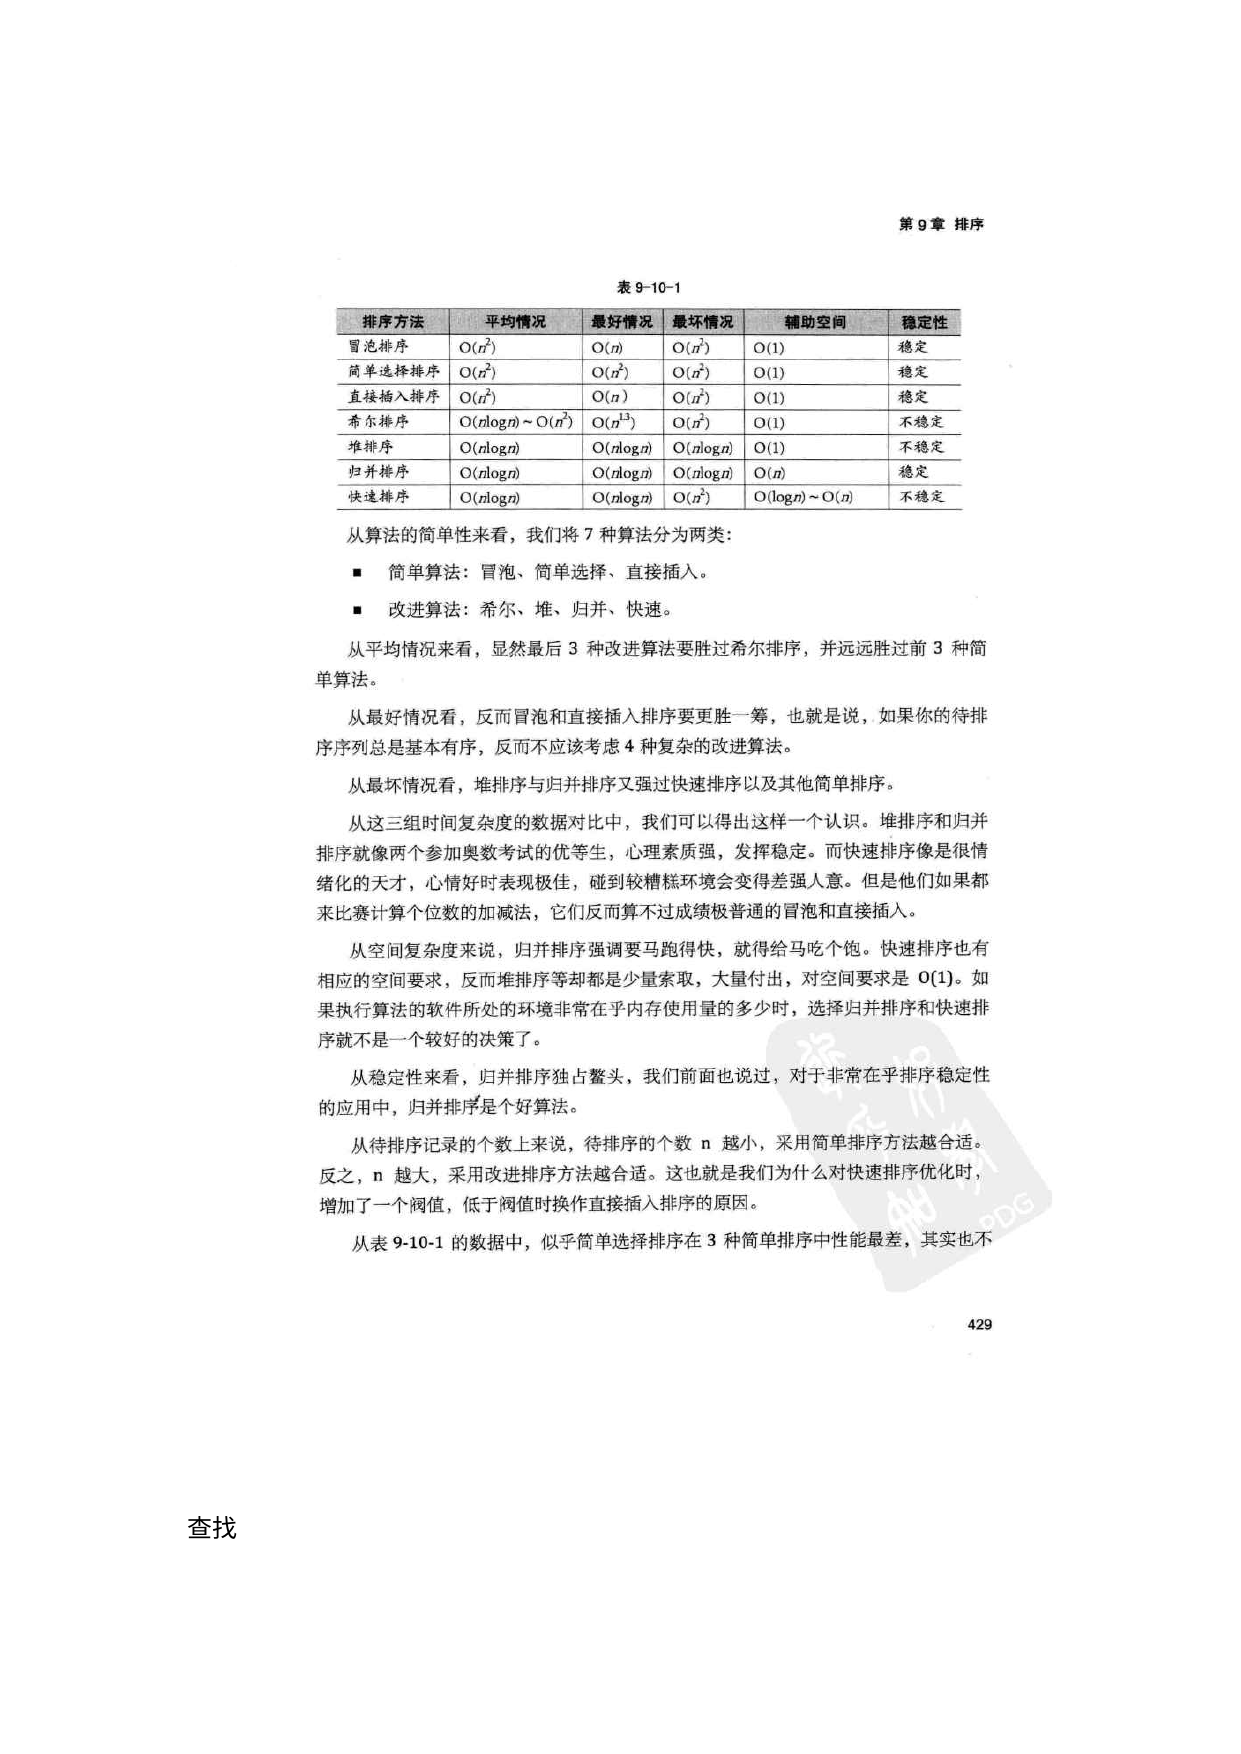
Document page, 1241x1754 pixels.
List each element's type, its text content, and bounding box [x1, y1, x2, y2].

picture [187, 168, 1053, 1423]
text 查找 [187, 1494, 1053, 1559]
